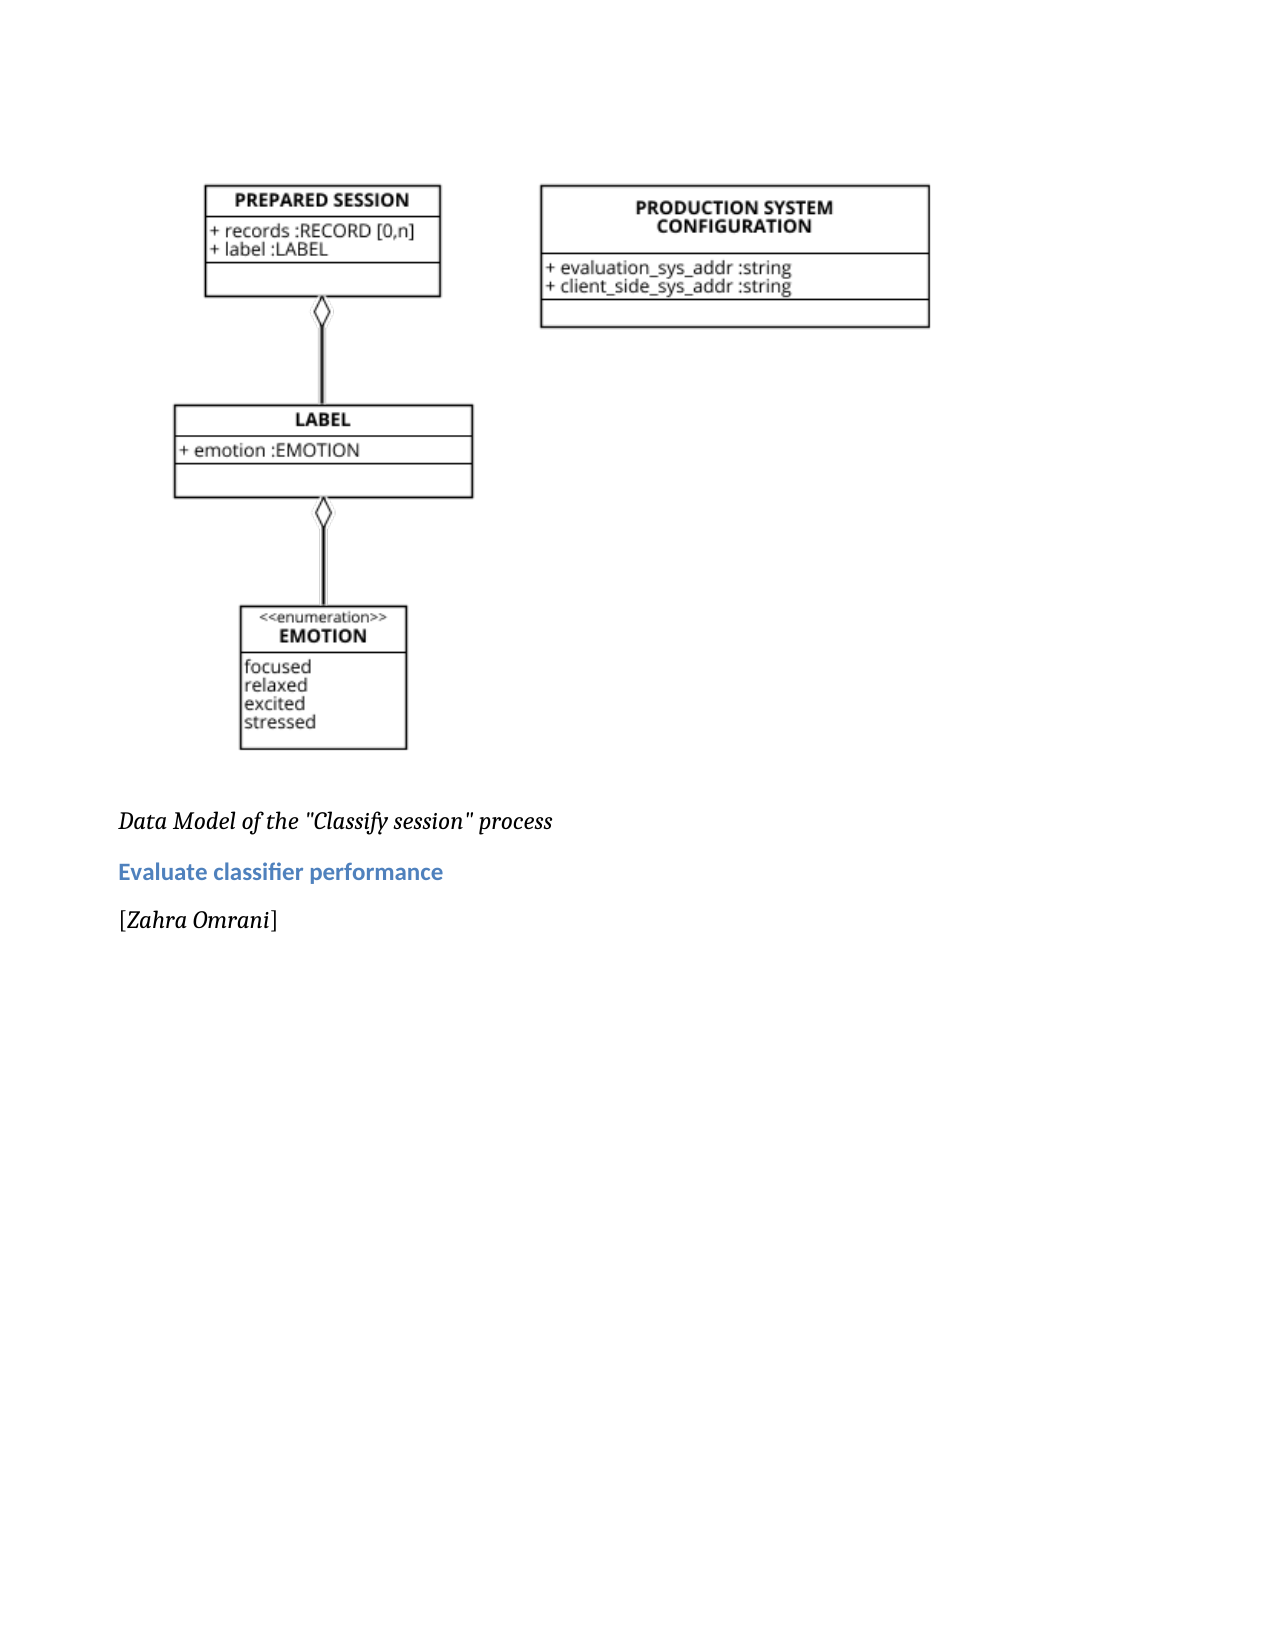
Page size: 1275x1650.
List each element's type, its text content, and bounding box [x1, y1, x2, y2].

subtitle Evaluate classifier performance [118, 857, 1157, 887]
text [Zahra Omrani] [118, 906, 1157, 934]
text Data Model of the "Classify session" process [118, 807, 1157, 836]
picture [137, 147, 967, 787]
